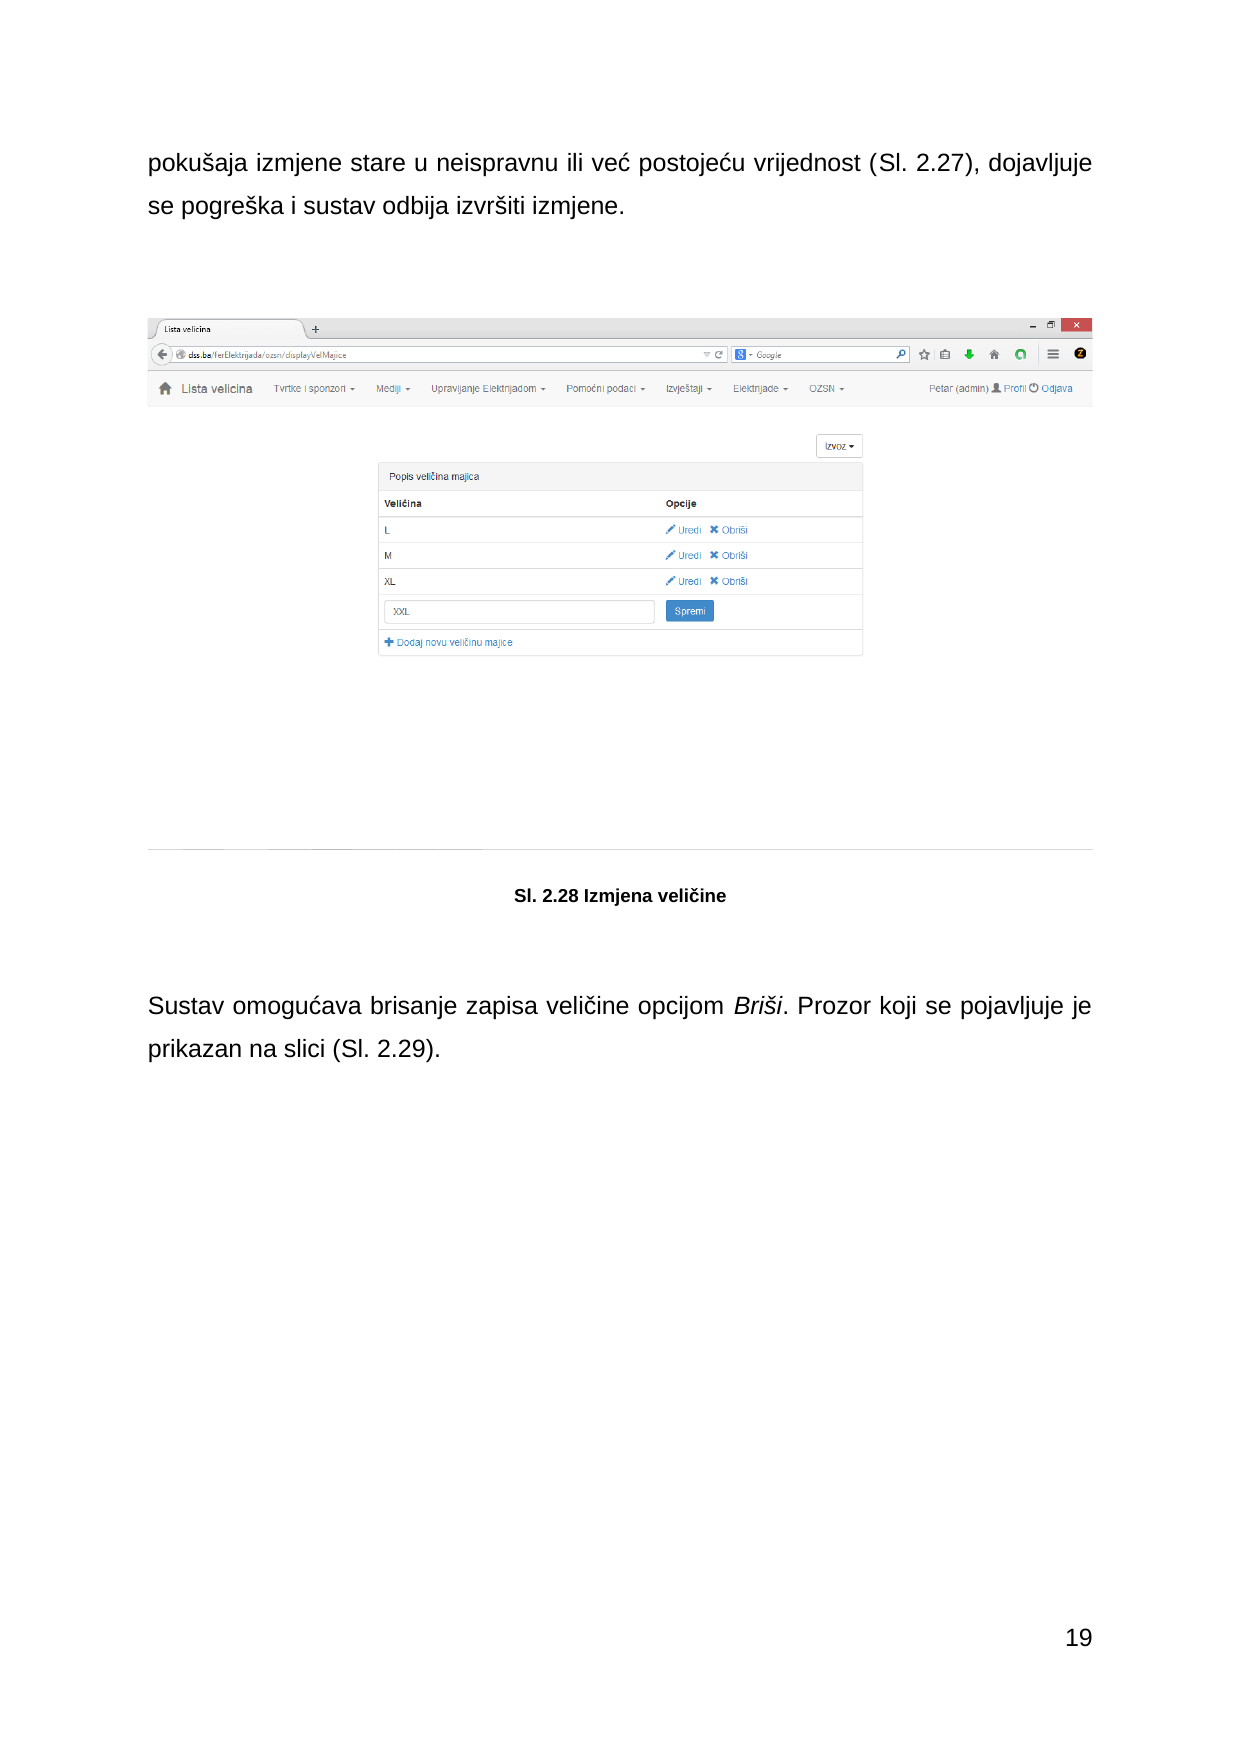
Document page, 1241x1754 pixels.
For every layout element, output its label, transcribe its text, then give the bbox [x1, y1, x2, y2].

picture [147, 318, 1093, 850]
text Sustav omogućava brisanje zapisa veličine opcijom Briši. Prozor koji se pojavljuje je prikazan na slici (Sl. 2.29). [148, 991, 1092, 1063]
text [148, 148, 1092, 219]
